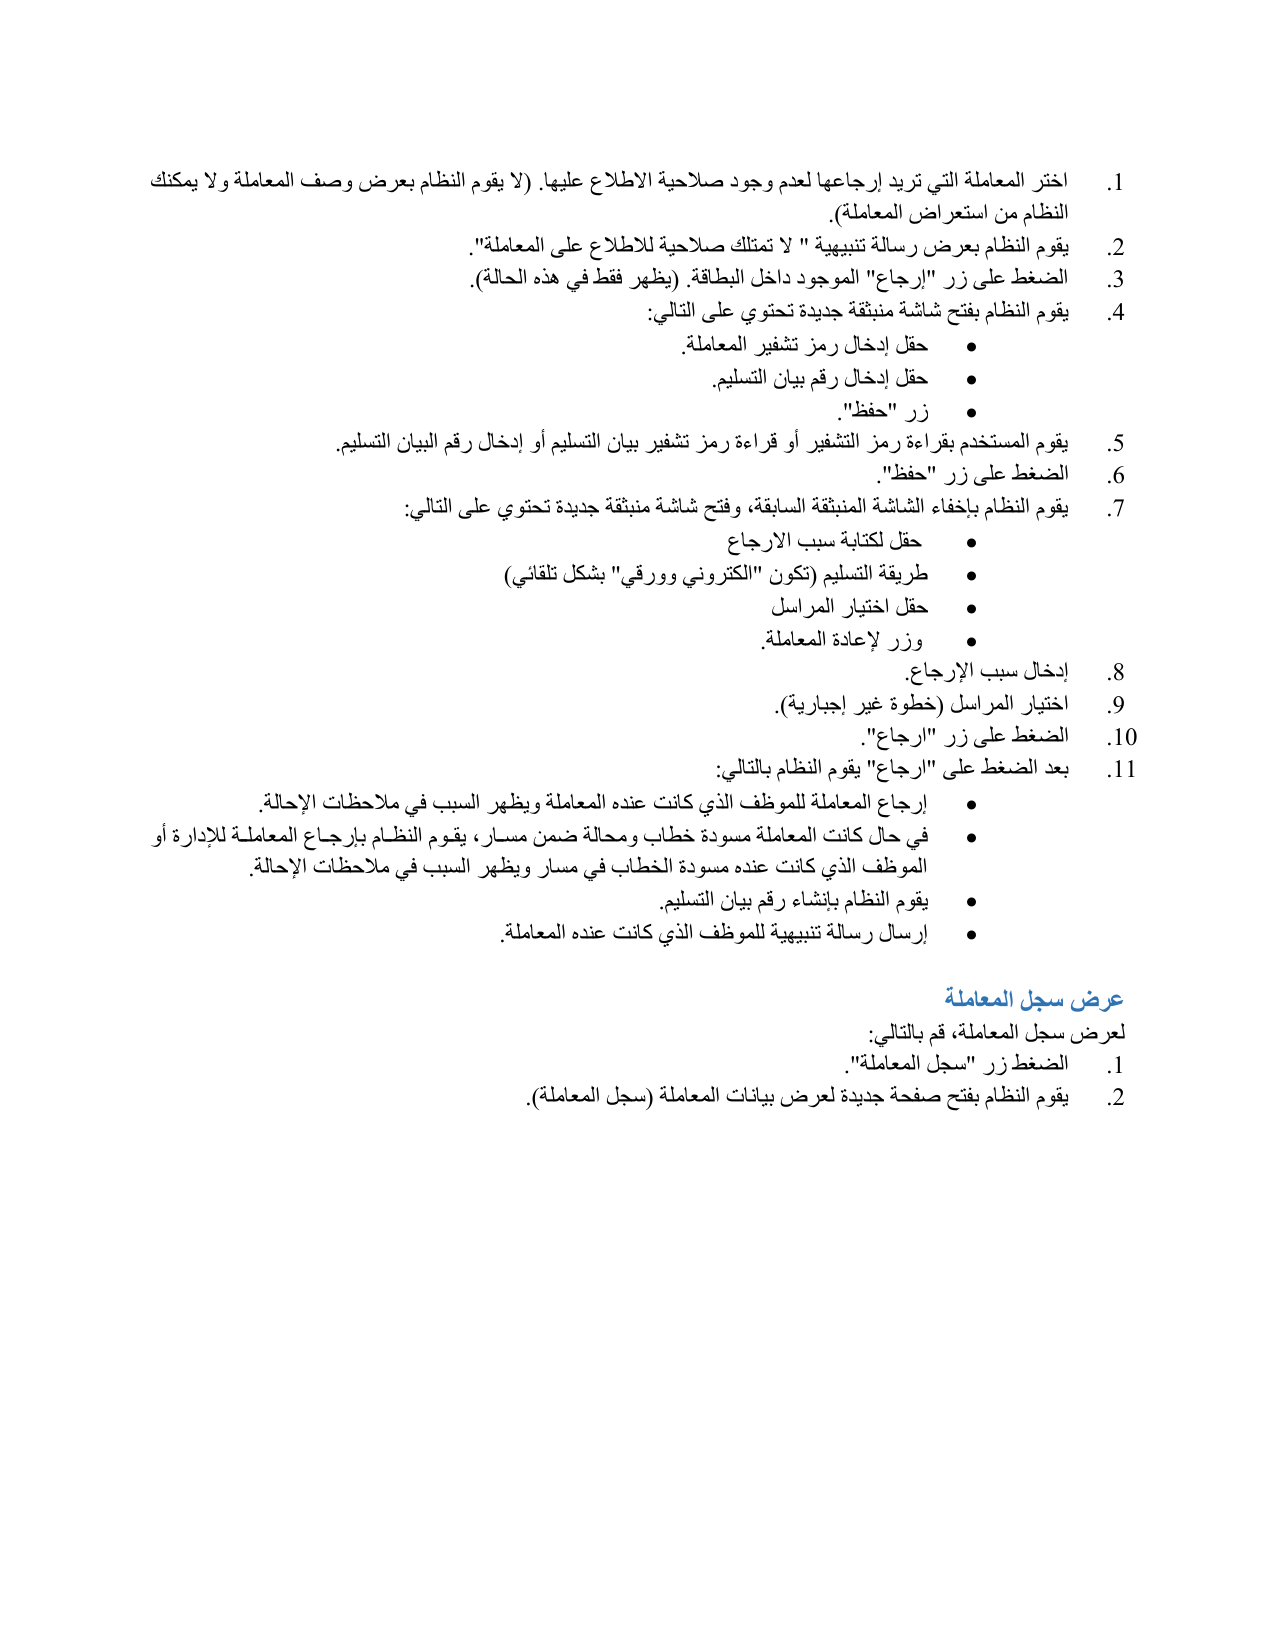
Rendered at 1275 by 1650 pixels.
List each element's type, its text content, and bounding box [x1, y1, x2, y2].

list يقوم النظام بإخفاء الشاشة المنبثقة السابقة، وفتح شاشة منبثقة جديدة تحتوي على التالي: [150, 493, 1106, 522]
list حقل إدخال رمز تشفير المعاملة. [150, 329, 966, 360]
list اختر المعاملة التي تريد إرجاعها لعدم وجود صلاحية الاطلاع عليها. (لا يقوم النظام بعرض وصف المعاملة ولا يمكنك النظام من استعراض المعاملة). [150, 167, 1106, 228]
list وزر لإعادة المعاملة. [150, 624, 966, 655]
list يقوم النظام بفتح شاشة منبثقة جديدة تحتوي على التالي: [150, 297, 1106, 325]
list حقل إدخال رقم بيان التسليم. [150, 362, 966, 393]
list اختيار المراسل (خطوة غير إجبارية). [150, 690, 1106, 718]
text لعرض سجل المعاملة، قم بالتالي: [150, 1019, 1125, 1047]
list إرسال رسالة تنبيهية للموظف الذي كانت عنده المعاملة. [150, 917, 966, 948]
list يقوم النظام بإنشاء رقم بيان التسليم. [150, 884, 966, 914]
list في حال كانت المعاملة مسودة خطاب ومحالة ضمن مسار، يقوم النظام بإرجاع المعاملة للإدارة أو الموظف الذي كانت عنده مسودة الخطاب في مسار ويظهر السبب في ملاحظات الإحالة. [150, 820, 966, 882]
list إدخال سبب الإرجاع. [150, 657, 1106, 686]
subtitle عرض سجل المعاملة [150, 985, 1125, 1016]
list الضغط زر "سجل المعاملة". [150, 1050, 1106, 1078]
list حقل لكتابة سبب الارجاع [150, 525, 966, 556]
list يقوم النظام بفتح صفحة جديدة لعرض بيانات المعاملة (سجل المعاملة). [150, 1082, 1106, 1111]
list حقل اختيار المراسل [150, 591, 966, 622]
list إرجاع المعاملة للموظف الذي كانت عنده المعاملة ويظهر السبب في ملاحظات الإحالة. [150, 787, 966, 818]
list بعد الضغط على "ارجاع" يقوم النظام بالتالي: [150, 754, 1106, 783]
list الضغط على زر "ارجاع". [150, 722, 1106, 751]
list يقوم المستخدم بقراءة رمز التشفير أو قراءة رمز تشفير بيان التسليم أو إدخال رقم البيان التسليم. [150, 428, 1106, 457]
list زر "حفظ". [150, 395, 966, 426]
list الضغط على زر "إرجاع" الموجود داخل البطاقة. (يظهر فقط في هذه الحالة). [150, 264, 1106, 293]
list يقوم النظام بعرض رسالة تنبيهية " لا تمتلك صلاحية للاطلاع على المعاملة". [150, 232, 1106, 261]
list طريقة التسليم (تكون "الكتروني وورقي" بشكل تلقائي) [150, 558, 966, 589]
list الضغط على زر "حفظ". [150, 461, 1106, 489]
